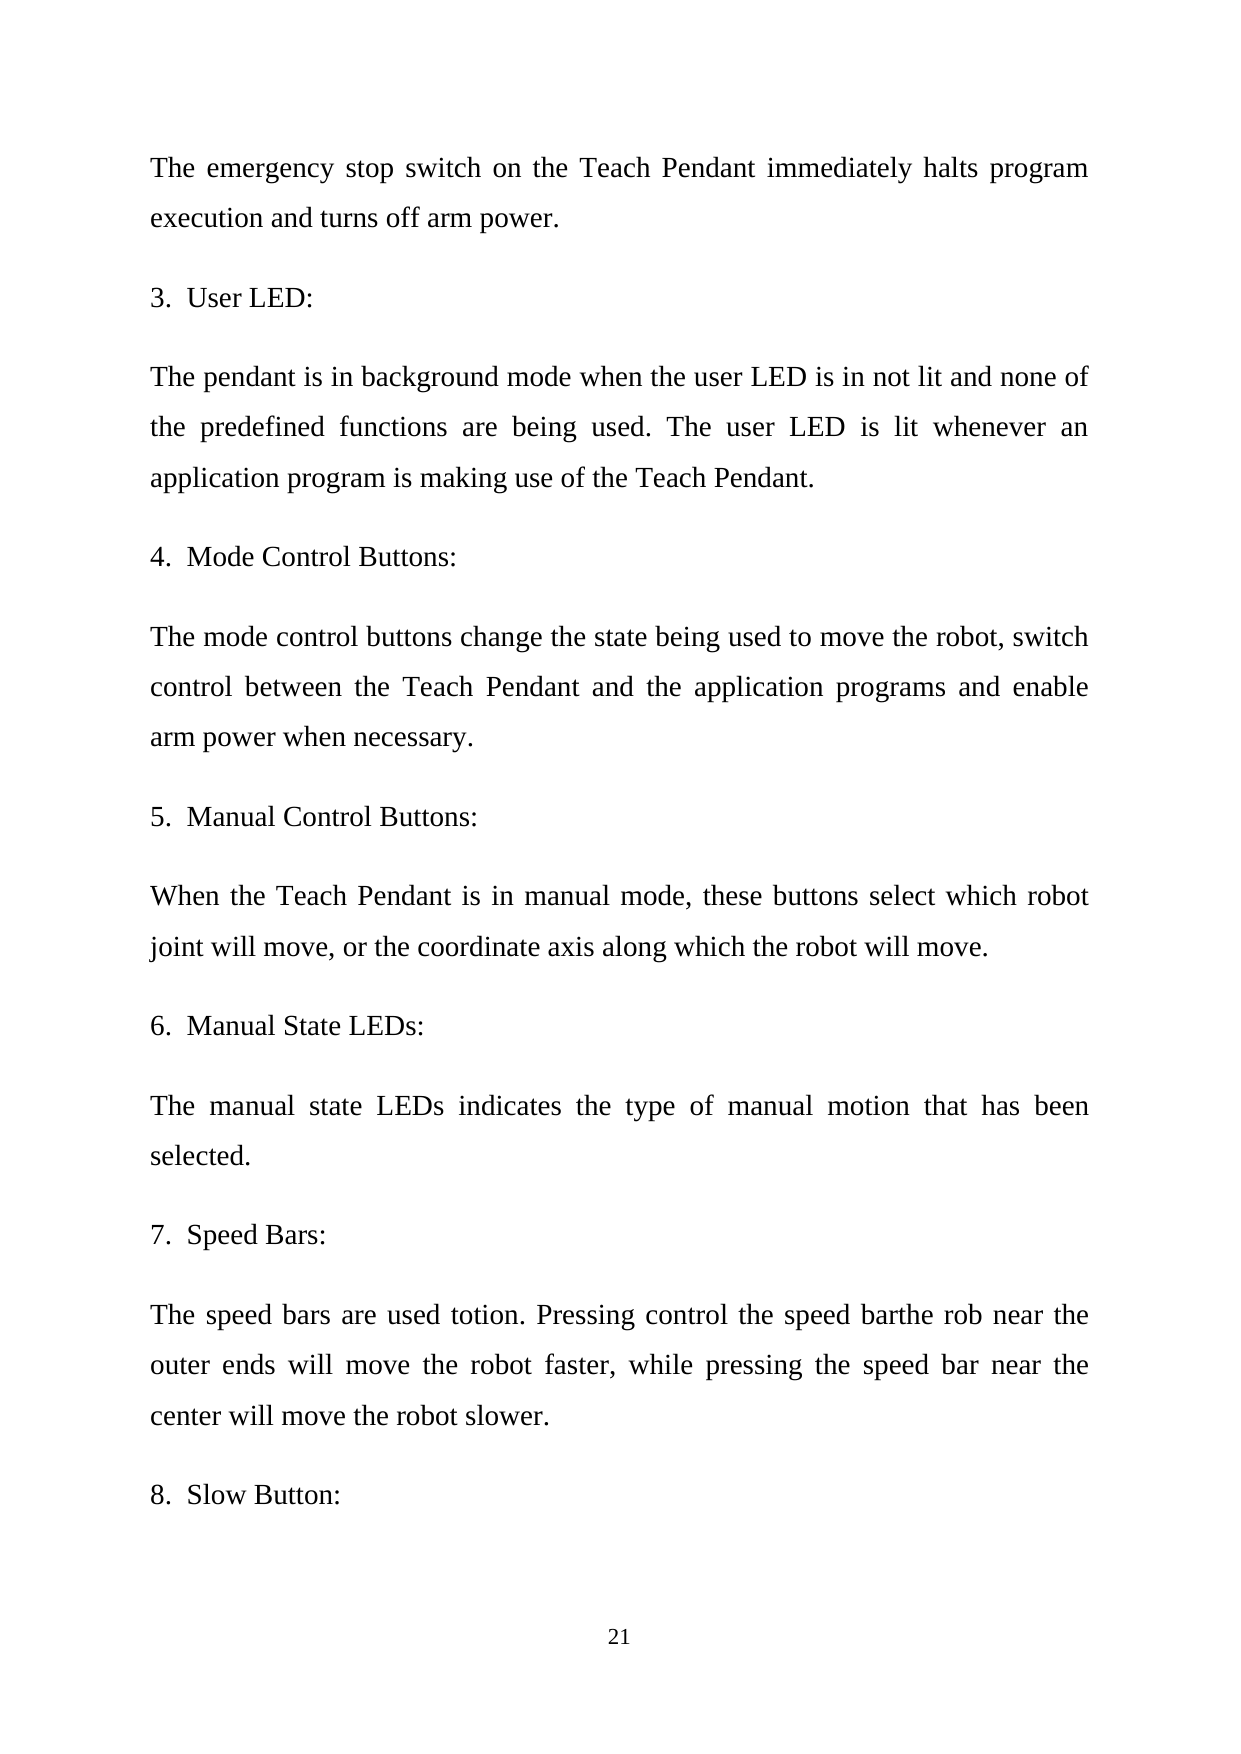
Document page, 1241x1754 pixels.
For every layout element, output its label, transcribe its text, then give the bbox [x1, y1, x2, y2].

text When the Teach Pendant is in manual mode, these buttons select which robot joint will move, or the coordinate axis along which the robot will move. [150, 878, 1090, 962]
text 6. Manual State LEDs: [150, 1008, 1090, 1042]
text The mode control buttons change the state being used to move the robot, switch control between the Teach Pendant and the application programs and enable arm power when necessary. [150, 619, 1090, 753]
text 8. Slow Button: [150, 1477, 1090, 1511]
text The speed bars are used totion. Pressing control the speed barthe rob near the outer ends will move the robot faster, while pressing the speed bar near the center will move the robot slower. [150, 1297, 1090, 1431]
text The emergency stop switch on the Teach Pendant immediately halts program execution and turns off arm power. [150, 150, 1090, 234]
text 4. Mode Control Buttons: [150, 539, 1090, 573]
text 7. Speed Bars: [150, 1217, 1090, 1251]
text The manual state LEDs indicates the type of manual motion that has been selected. [150, 1088, 1090, 1172]
text 5. Manual Control Buttons: [150, 799, 1090, 832]
text 3. User LED: [150, 280, 1090, 313]
text The pendant is in background mode when the user LED is in not lit and none of the predefined functions are being used. The user LED is lit whenever an application program is making use of the Teach Pendant. [150, 359, 1090, 493]
